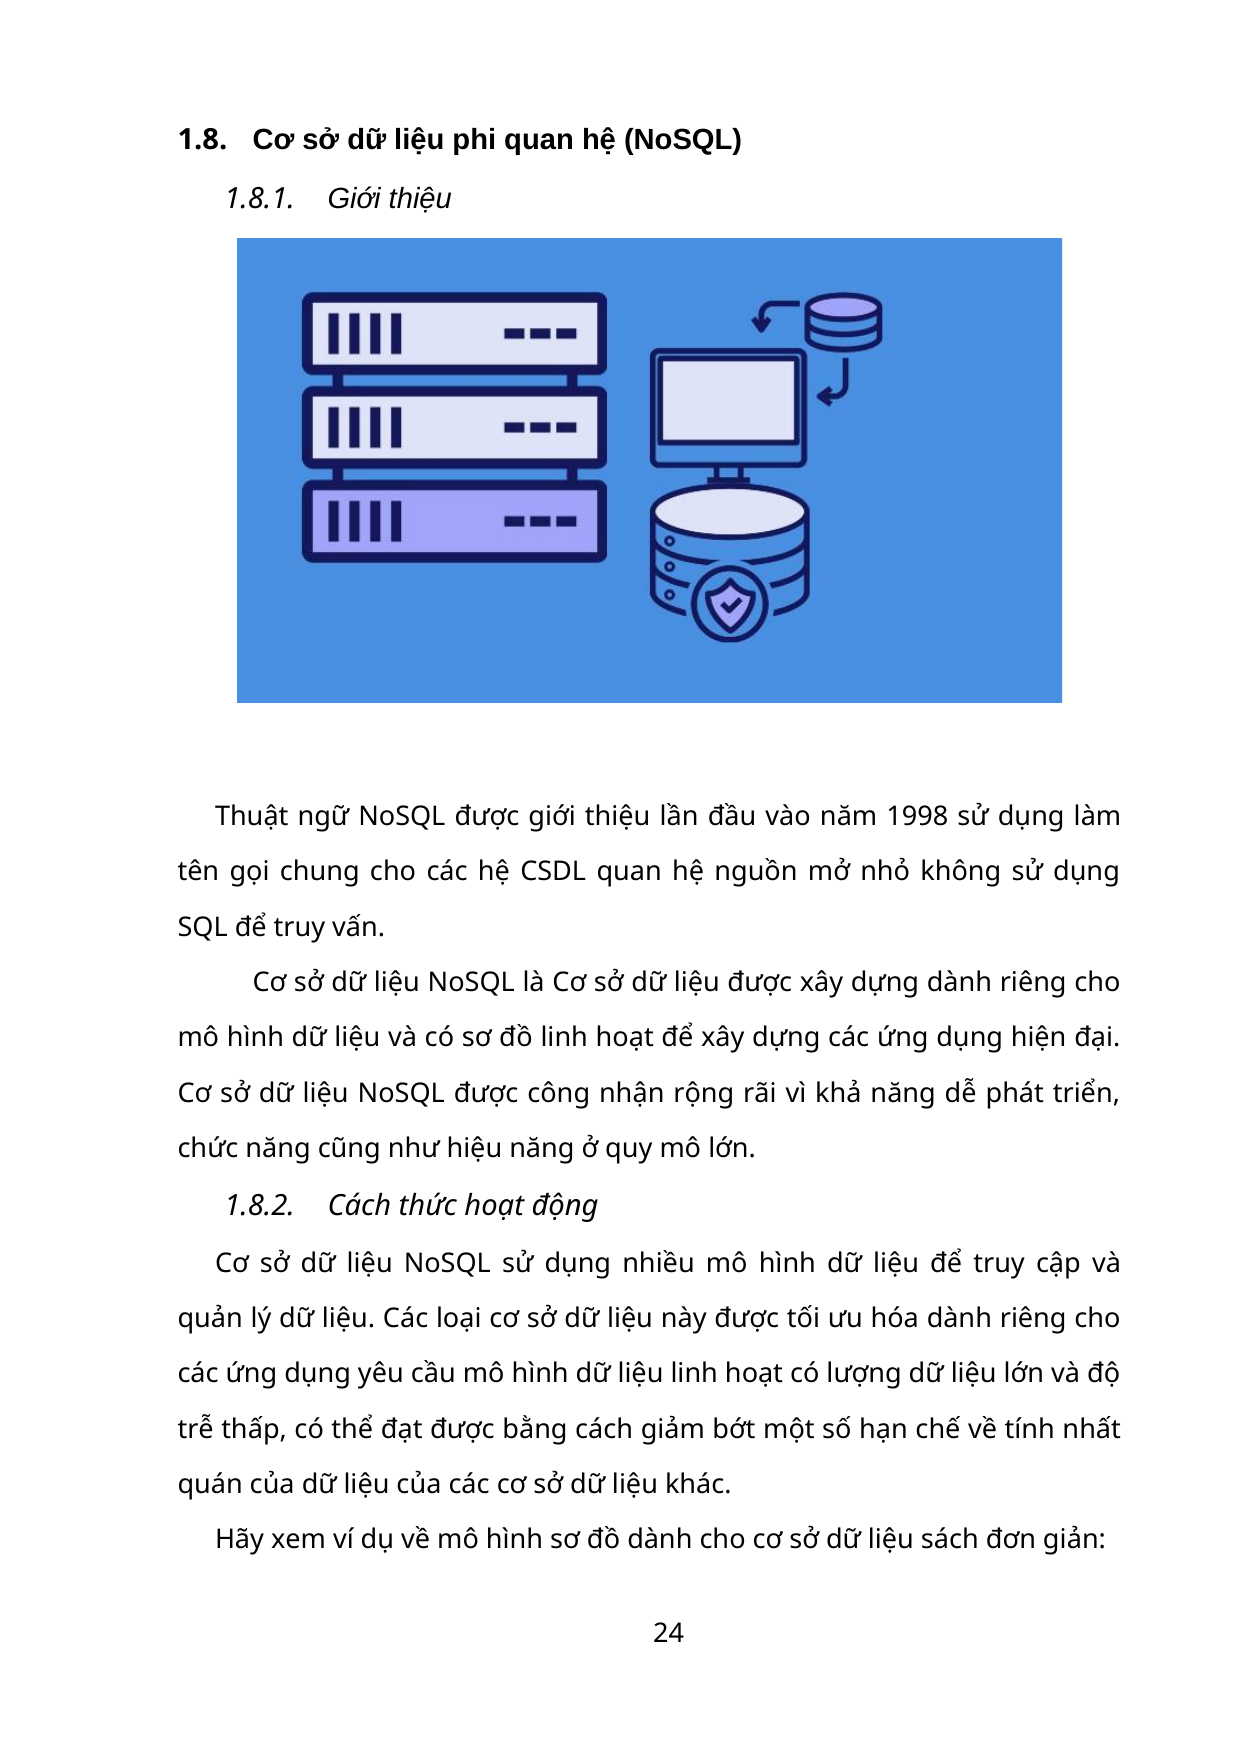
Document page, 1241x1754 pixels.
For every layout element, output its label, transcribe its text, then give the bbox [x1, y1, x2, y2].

text Cơ sở dữ liệu NoSQL là Cơ sở dữ liệu được xây dựng dành riêng cho mô hình dữ liệu và có sơ đồ linh hoạt để xây dựng các ứng dụng hiện đại. Cơ sở dữ liệu NoSQL được công nhận rộng rãi vì khả năng dễ phát triển, chức năng cũng như hiệu năng ở quy mô lớn. [177, 962, 1122, 1165]
text Thuật ngữ NoSQL được giới thiệu lần đầu vào năm 1998 sử dụng làm tên gọi chung cho các hệ CSDL quan hệ nguồn mở nhỏ không sử dụng SQL để truy vấn. [177, 797, 1122, 944]
subtitle Cách thức hoạt động [224, 1184, 1122, 1223]
text Cơ sở dữ liệu NoSQL sử dụng nhiều mô hình dữ liệu để truy cập và quản lý dữ liệu. Các loại cơ sở dữ liệu này được tối ưu hóa dành riêng cho các ứng dụng yêu cầu mô hình dữ liệu linh hoạt có lượng dữ liệu lớn và độ trễ thấp, có thể đạt được bằng cách giảm bớt một số hạn chế về tính nhất quán của dữ liệu của các cơ sở dữ liệu khác. [177, 1243, 1122, 1501]
picture [237, 238, 1063, 703]
text Hãy xem ví dụ về mô hình sơ đồ dành cho cơ sở dữ liệu sách đơn giản: [177, 1520, 1122, 1557]
